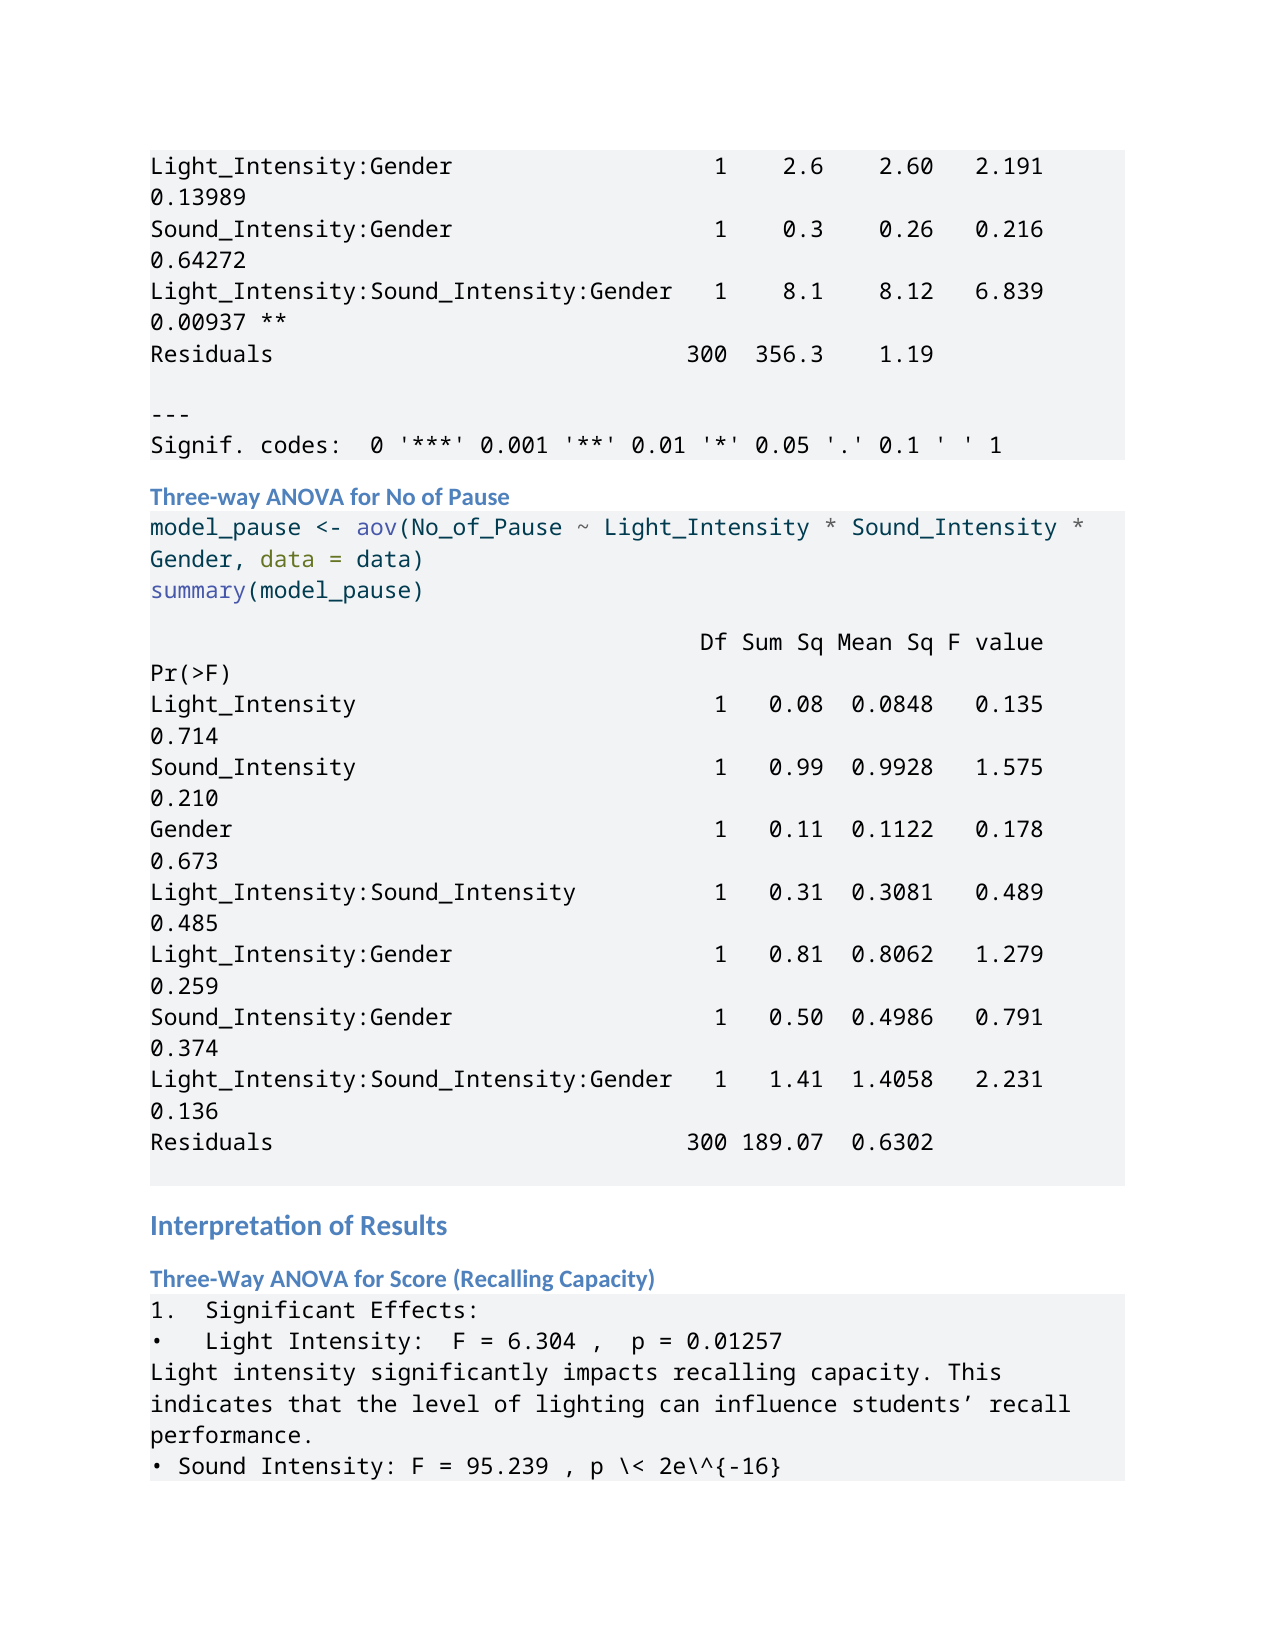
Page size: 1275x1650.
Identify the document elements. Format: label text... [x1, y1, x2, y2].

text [150, 1294, 1125, 1481]
subtitle Interpretation of Results [150, 1207, 1125, 1242]
text model_pause <- aov(No_of_Pause ~ Light_Intensity * Sound_Intensity * Gender, data = data) summary(model_pause) [425, 511, 1125, 605]
text Df Sum Sq Mean Sq F value Pr(>F) Light_Intensity 1 0.08 0.0848 0.135 0.714 Sound_Intensity 1 0.99 0.9928 1.575 0.210 Gender 1 0.11 0.1122 0.178 0.673 Light_Intensity:Sound_Intensity 1 0.31 0.3081 0.489 0.485 Light_Intensity:Gender 1 0.81 0.8062 1.279 0.259 Sound_Intensity:Gender 1 0.50 0.4986 0.791 0.374 Light_Intensity:Sound_Intensity:Gender 1 1.41 1.4058 2.231 0.136 Residuals 300 189.07 0.6302 [150, 626, 1125, 1186]
subtitle Three-Way ANOVA for Score (Recalling Capacity) [150, 1263, 1125, 1294]
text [150, 150, 1125, 460]
subtitle Three-way ANOVA for No of Pause [150, 481, 1125, 511]
